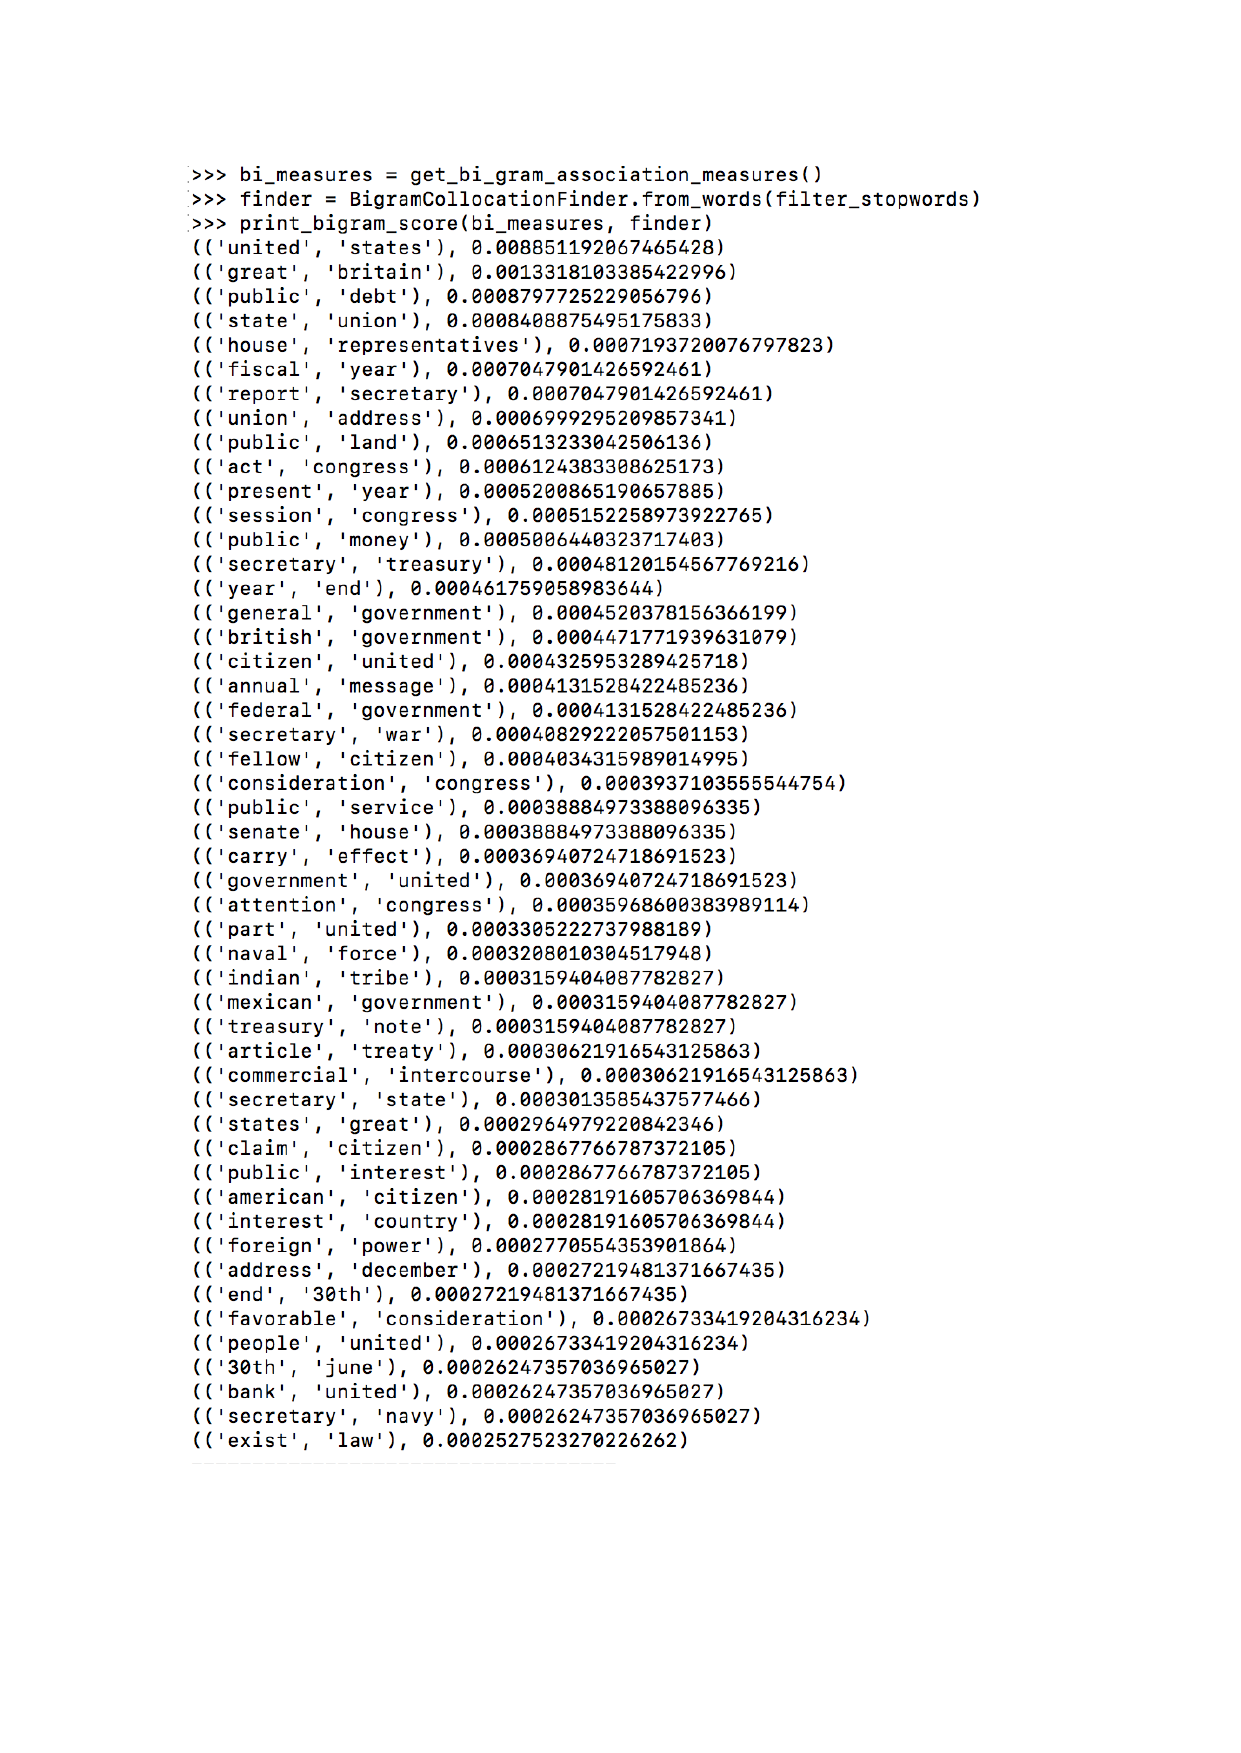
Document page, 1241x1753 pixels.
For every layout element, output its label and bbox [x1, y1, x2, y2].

picture [187, 161, 1053, 1464]
